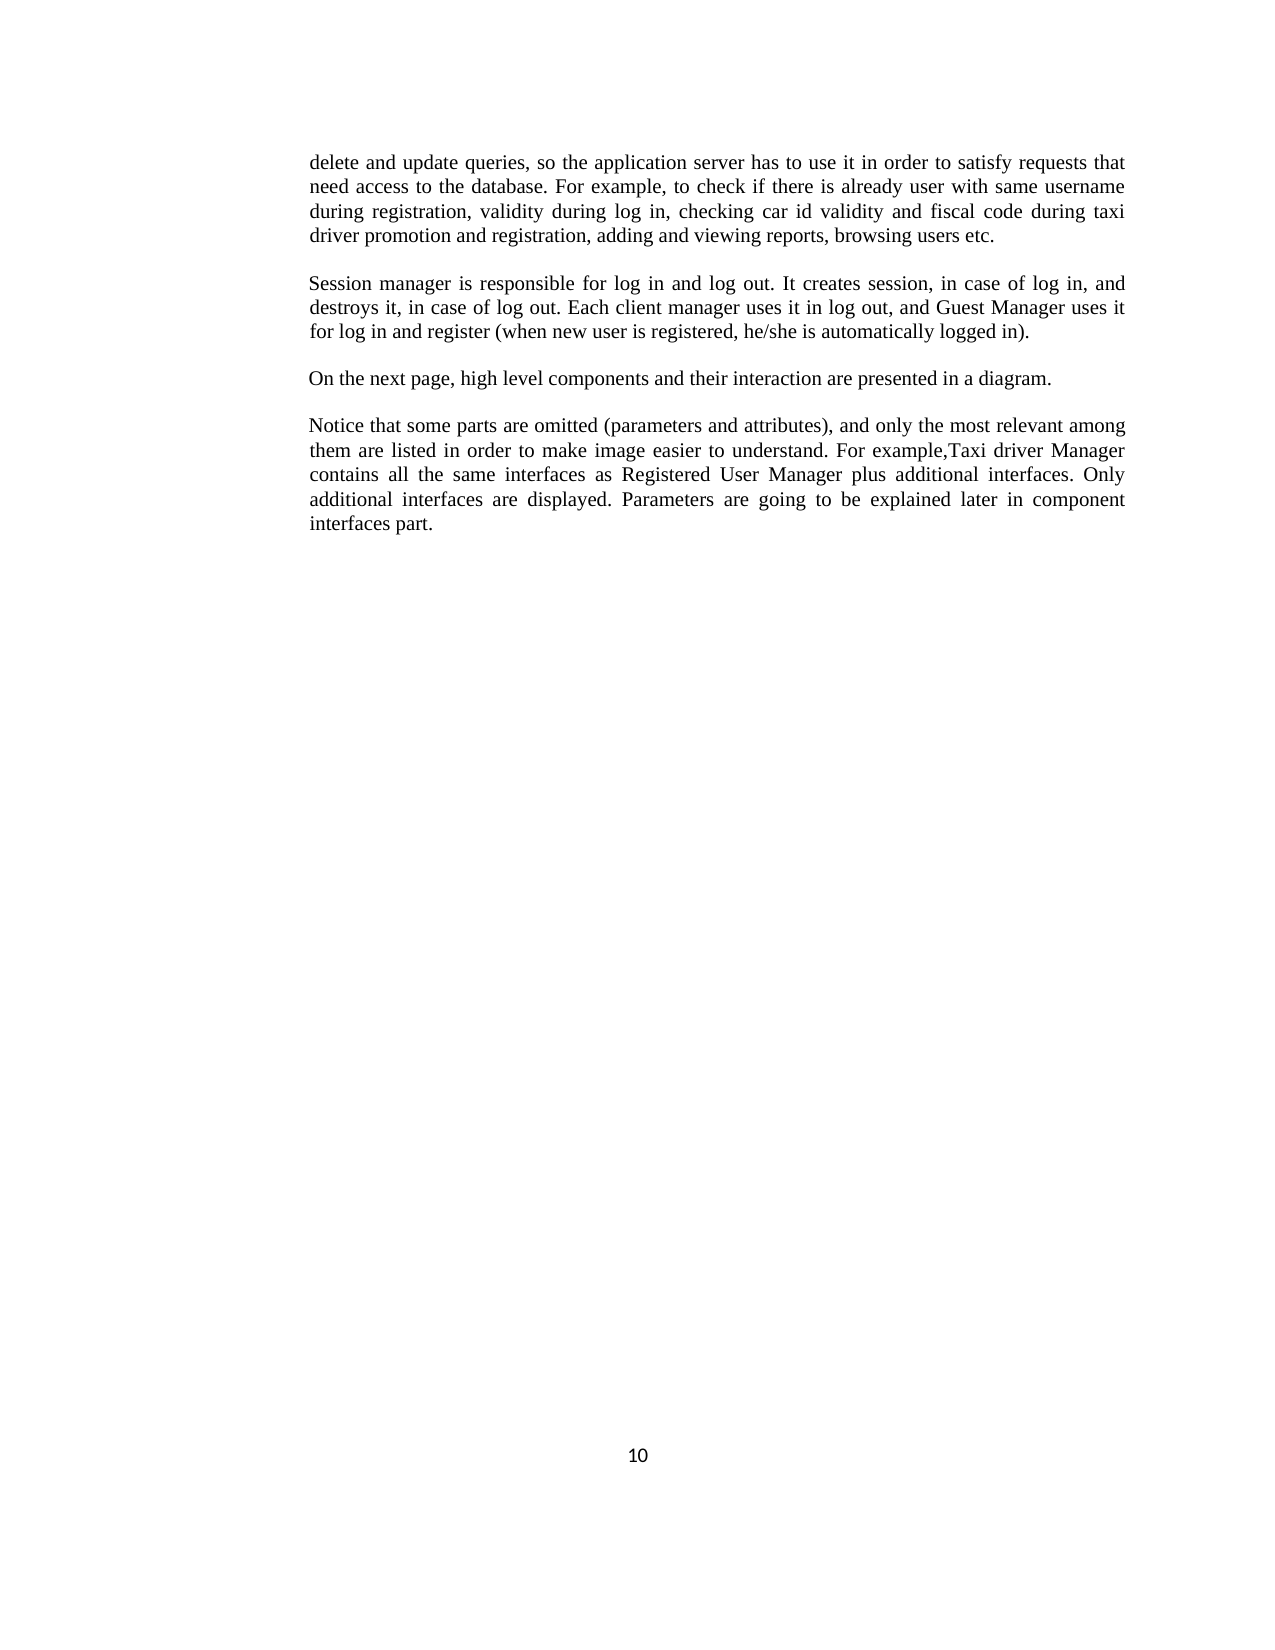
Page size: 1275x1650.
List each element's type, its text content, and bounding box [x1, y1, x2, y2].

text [308, 150, 1127, 247]
text Session manager is responsible for log in and log out. It creates session, in case of log in, and destroys it, in case of log out. Each client manager uses it in log out, and Guest Manager uses it for log in and register (when new user is registered, he/she is automatically logged in). [308, 270, 1127, 343]
text On the next page, high level components and their interaction are presented in a diagram. [308, 366, 1127, 390]
text Notice that some parts are omitted (parameters and attributes), and only the most relevant among them are listed in order to make image easier to understand. For example,Taxi driver Manager contains all the same interfaces as Registered User Manager plus additional interfaces. Only additional interfaces are displayed. Parameters are going to be explained later in component interfaces part. [308, 413, 1127, 535]
